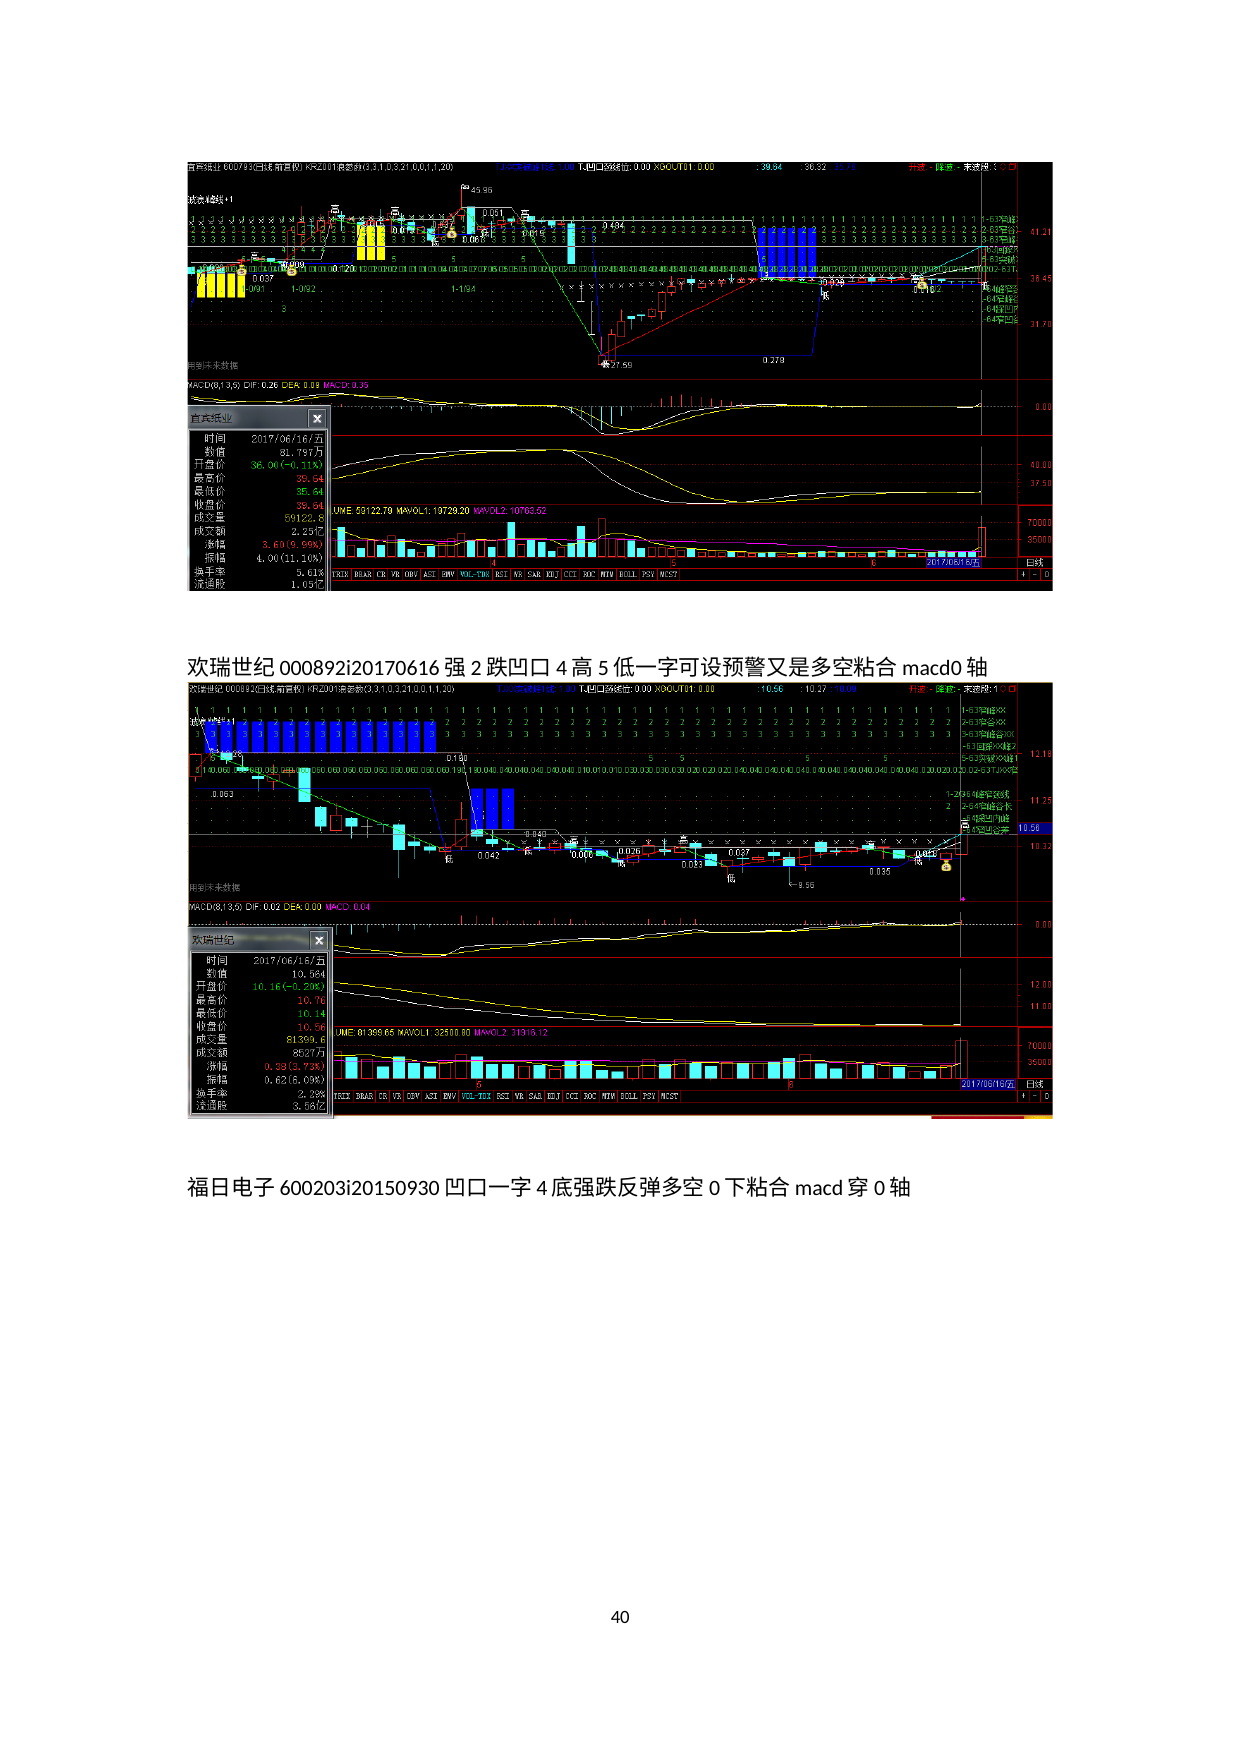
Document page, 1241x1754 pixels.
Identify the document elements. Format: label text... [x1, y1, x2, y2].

picture [187, 682, 1053, 1119]
text 福日电子600203i20150930凹口一字4底强跌反弹多空0下粘合macd穿0轴 [187, 1169, 1053, 1202]
picture [187, 162, 1053, 591]
text 欢瑞世纪000892i20170616强2跌凹口4高5低一字可设预警又是多空粘合macd0轴 [187, 649, 1053, 682]
